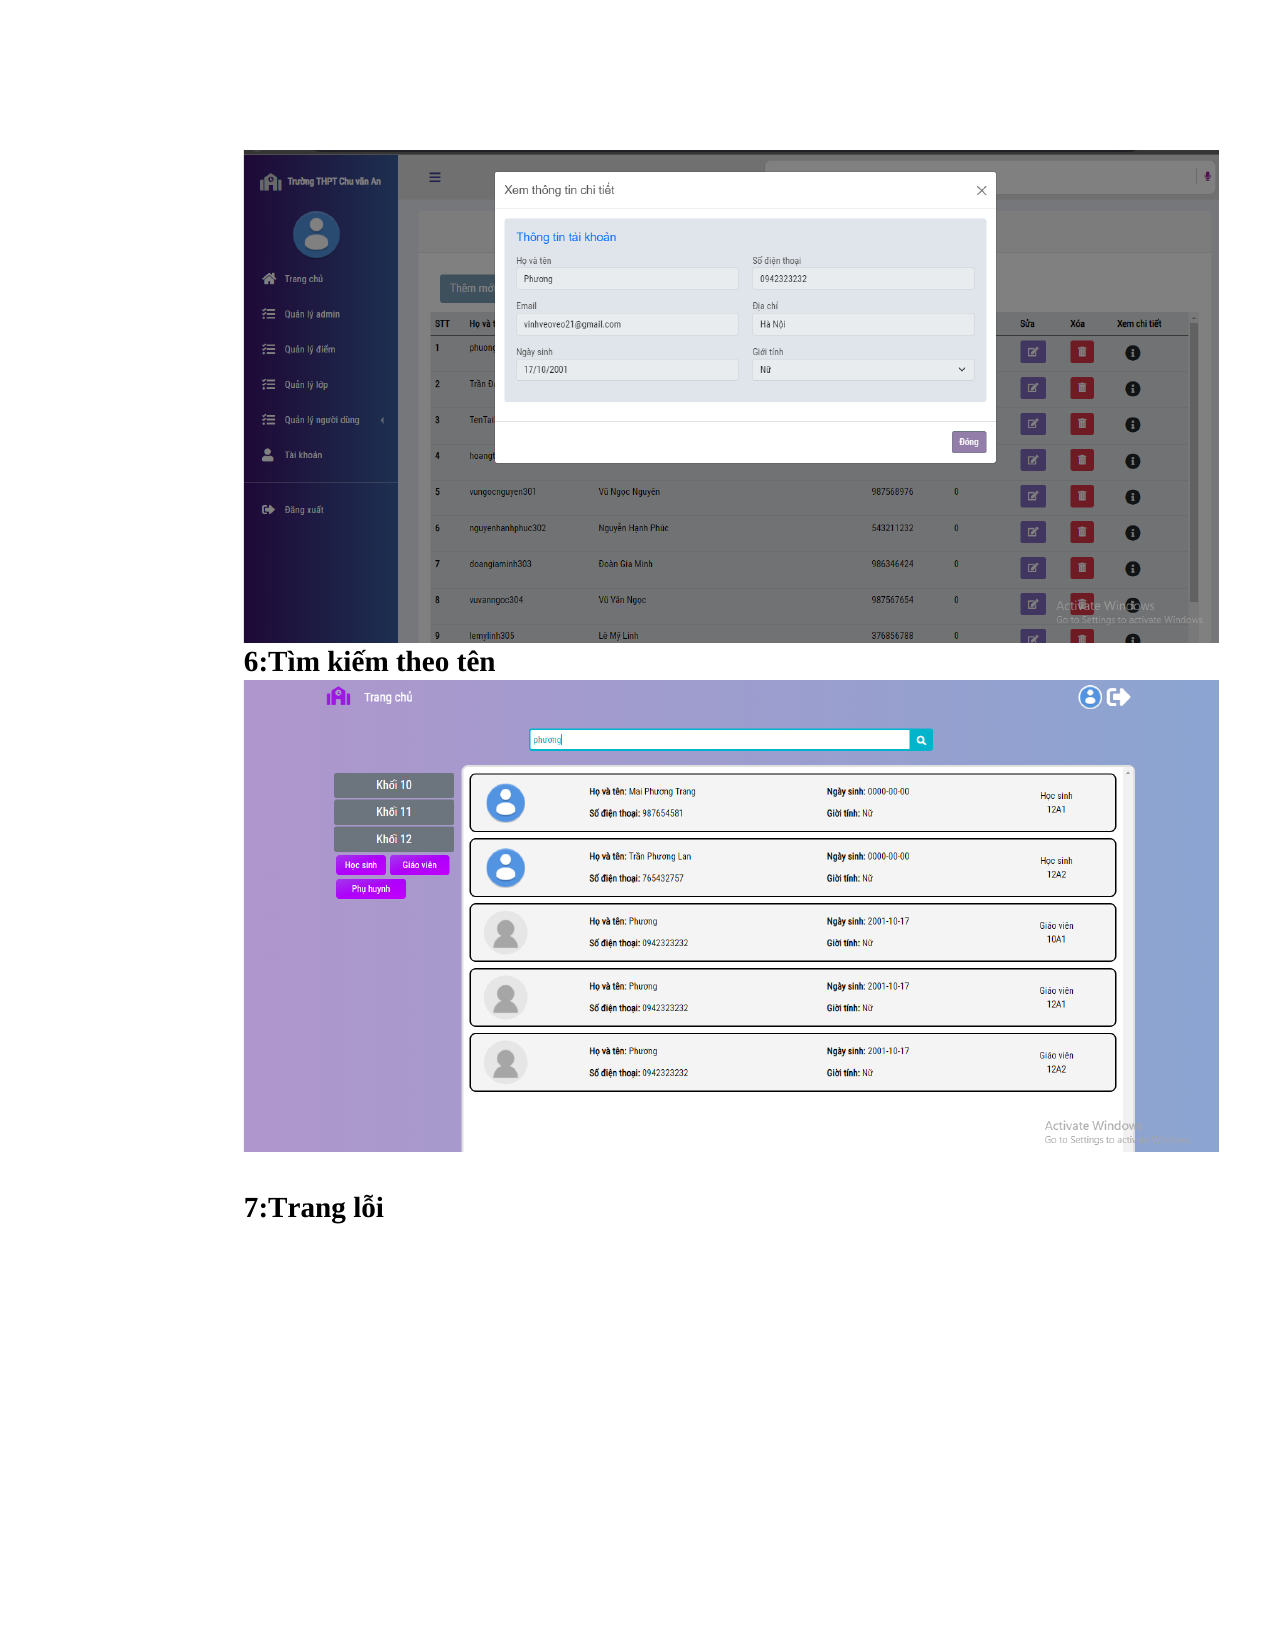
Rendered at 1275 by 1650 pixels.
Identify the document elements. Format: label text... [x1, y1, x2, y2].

picture [243, 680, 1219, 1152]
picture [243, 150, 1219, 643]
list 7:Trang lỗi [244, 1190, 1125, 1223]
list 6:Tìm kiếm theo tên [244, 644, 1125, 678]
